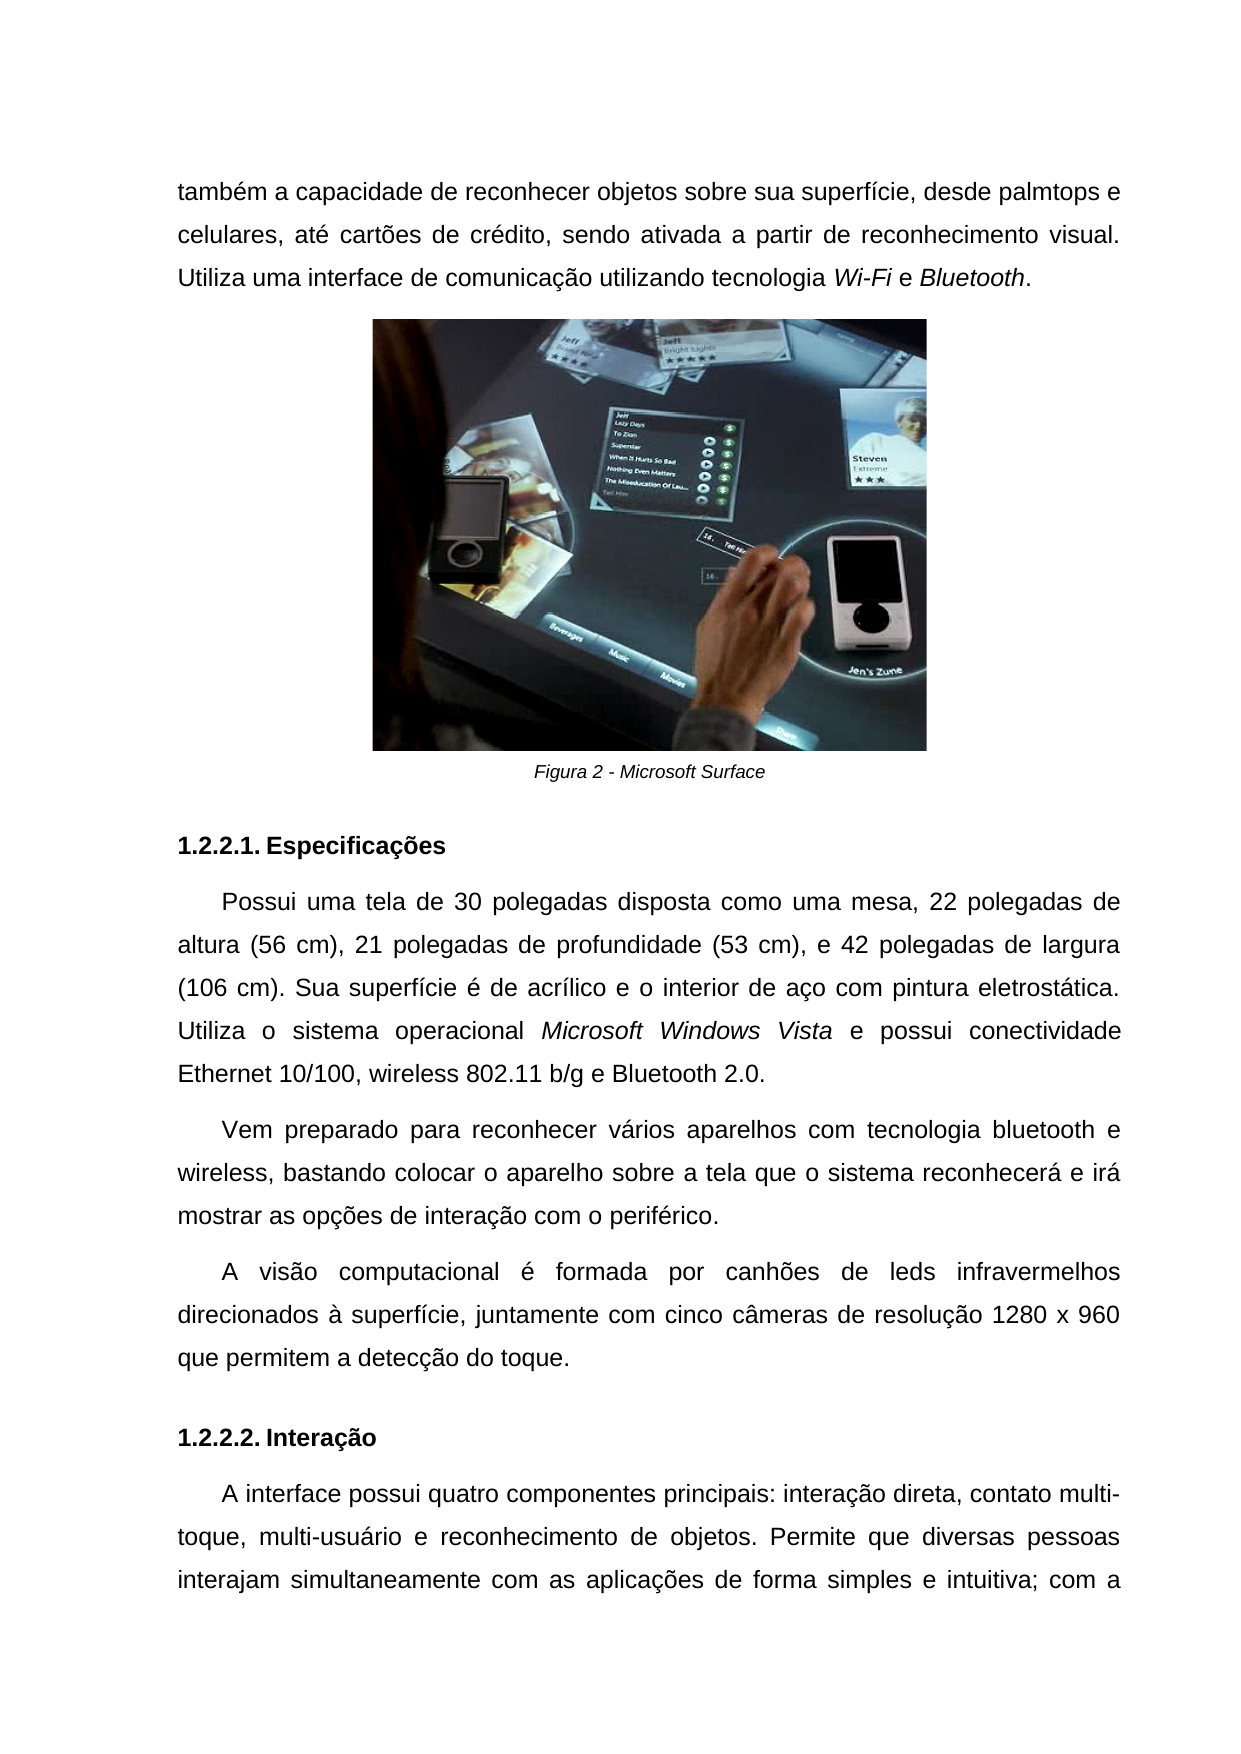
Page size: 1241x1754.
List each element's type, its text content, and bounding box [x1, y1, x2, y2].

text A visão computacional é formada por canhões de leds infravermelhos direcionados à superfície, juntamente com cinco câmeras de resolução 1280 x 960 que permitem a detecção do toque. [177, 1256, 1122, 1371]
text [177, 1479, 1122, 1594]
text Possui uma tela de disposta como uma mesa, de altura (56 cm), de profundidade (53 cm), e de largura (106 cm). Sua superfície é de acrílico e o interior de aço com pintura eletrostática. Utiliza o sistema operacional Microsoft Windows Vista e possui conectividade Ethernet 10/100, wireless 802.11 b/g e Bluetooth 2.0. [177, 886, 1122, 1088]
subtitle Interação [177, 1423, 1122, 1452]
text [177, 177, 1122, 292]
picture [372, 319, 927, 751]
subtitle Especificações [177, 831, 1122, 859]
text Vem preparado para reconhecer vários aparelhos com tecnologia bluetooth e wireless, bastando colocar o aparelho sobre a tela que o sistema reconhecerá e irá mostrar as opções de interação com o periférico. [177, 1114, 1122, 1229]
